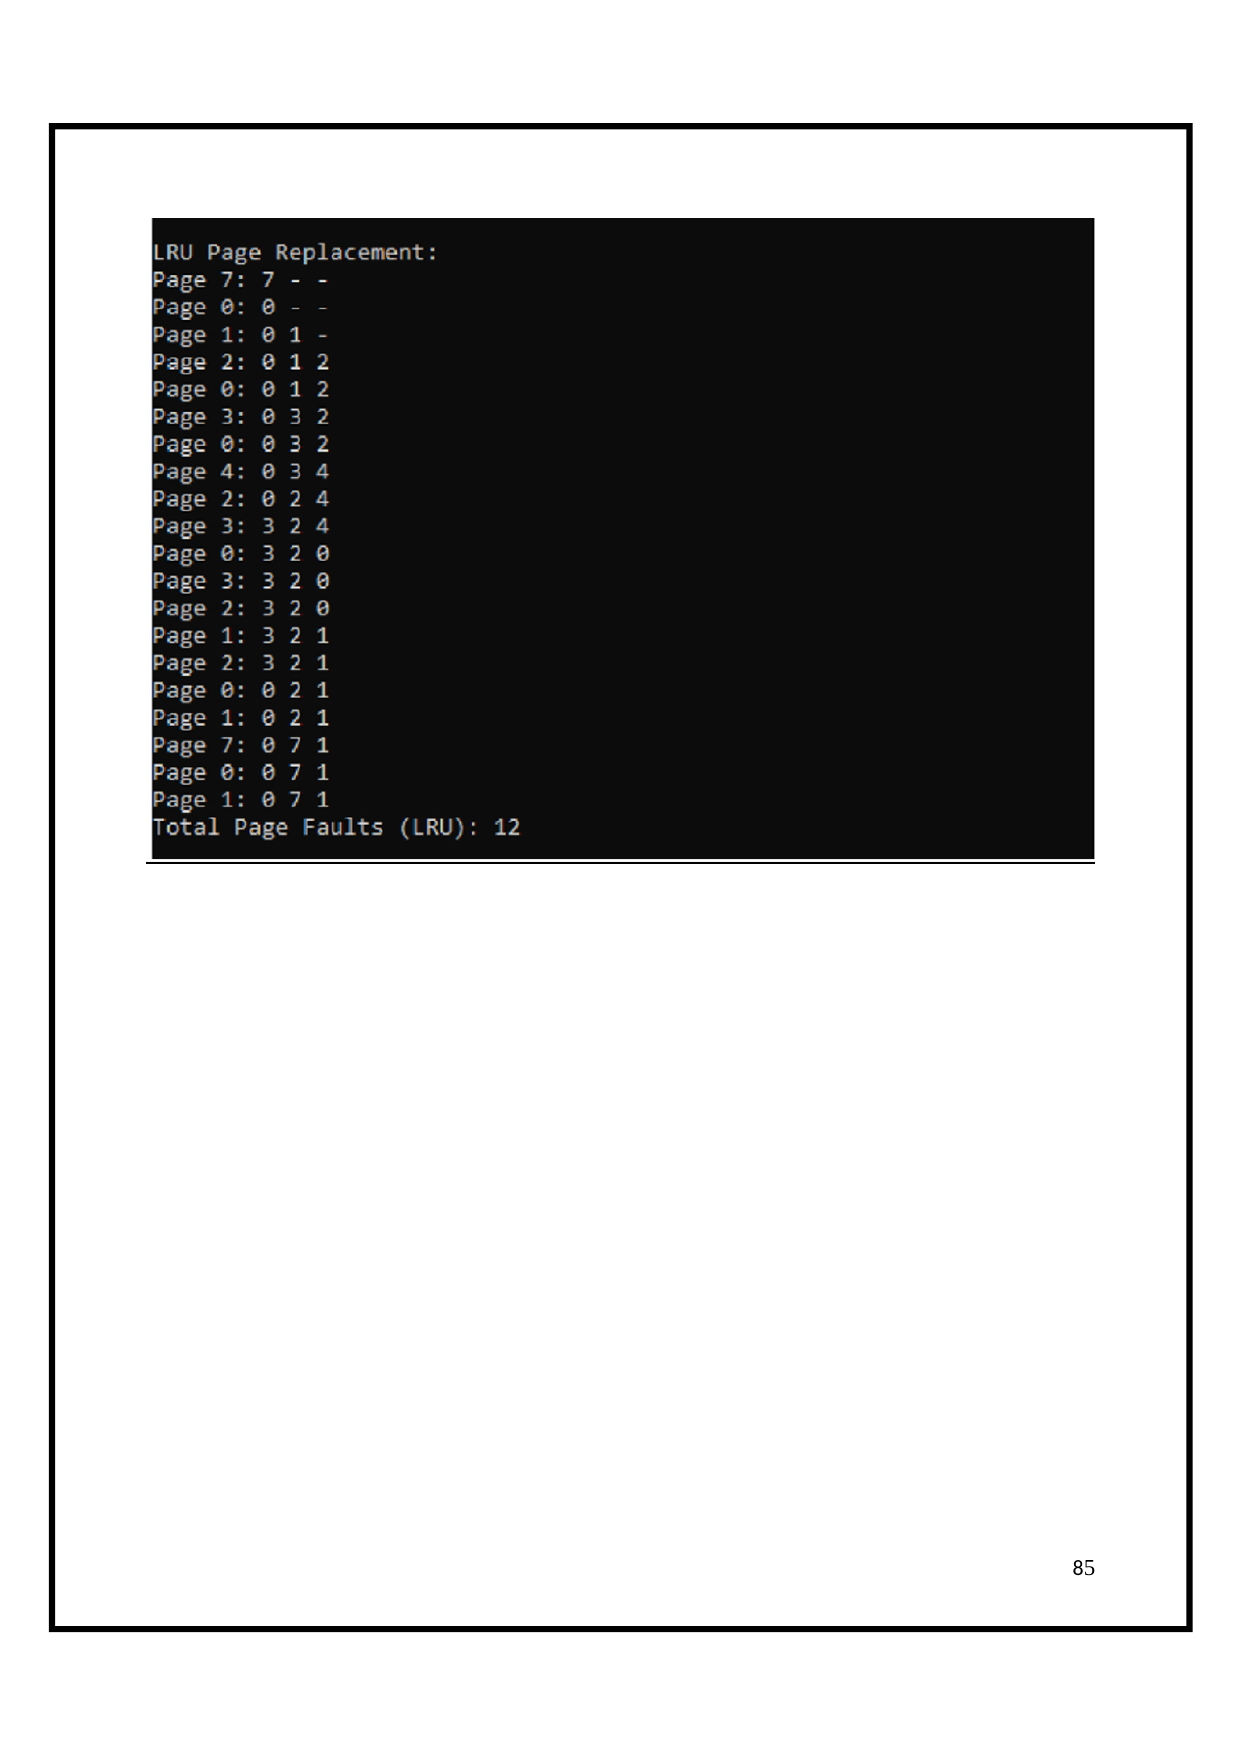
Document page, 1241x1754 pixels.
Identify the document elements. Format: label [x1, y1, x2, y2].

picture [146, 218, 1095, 864]
